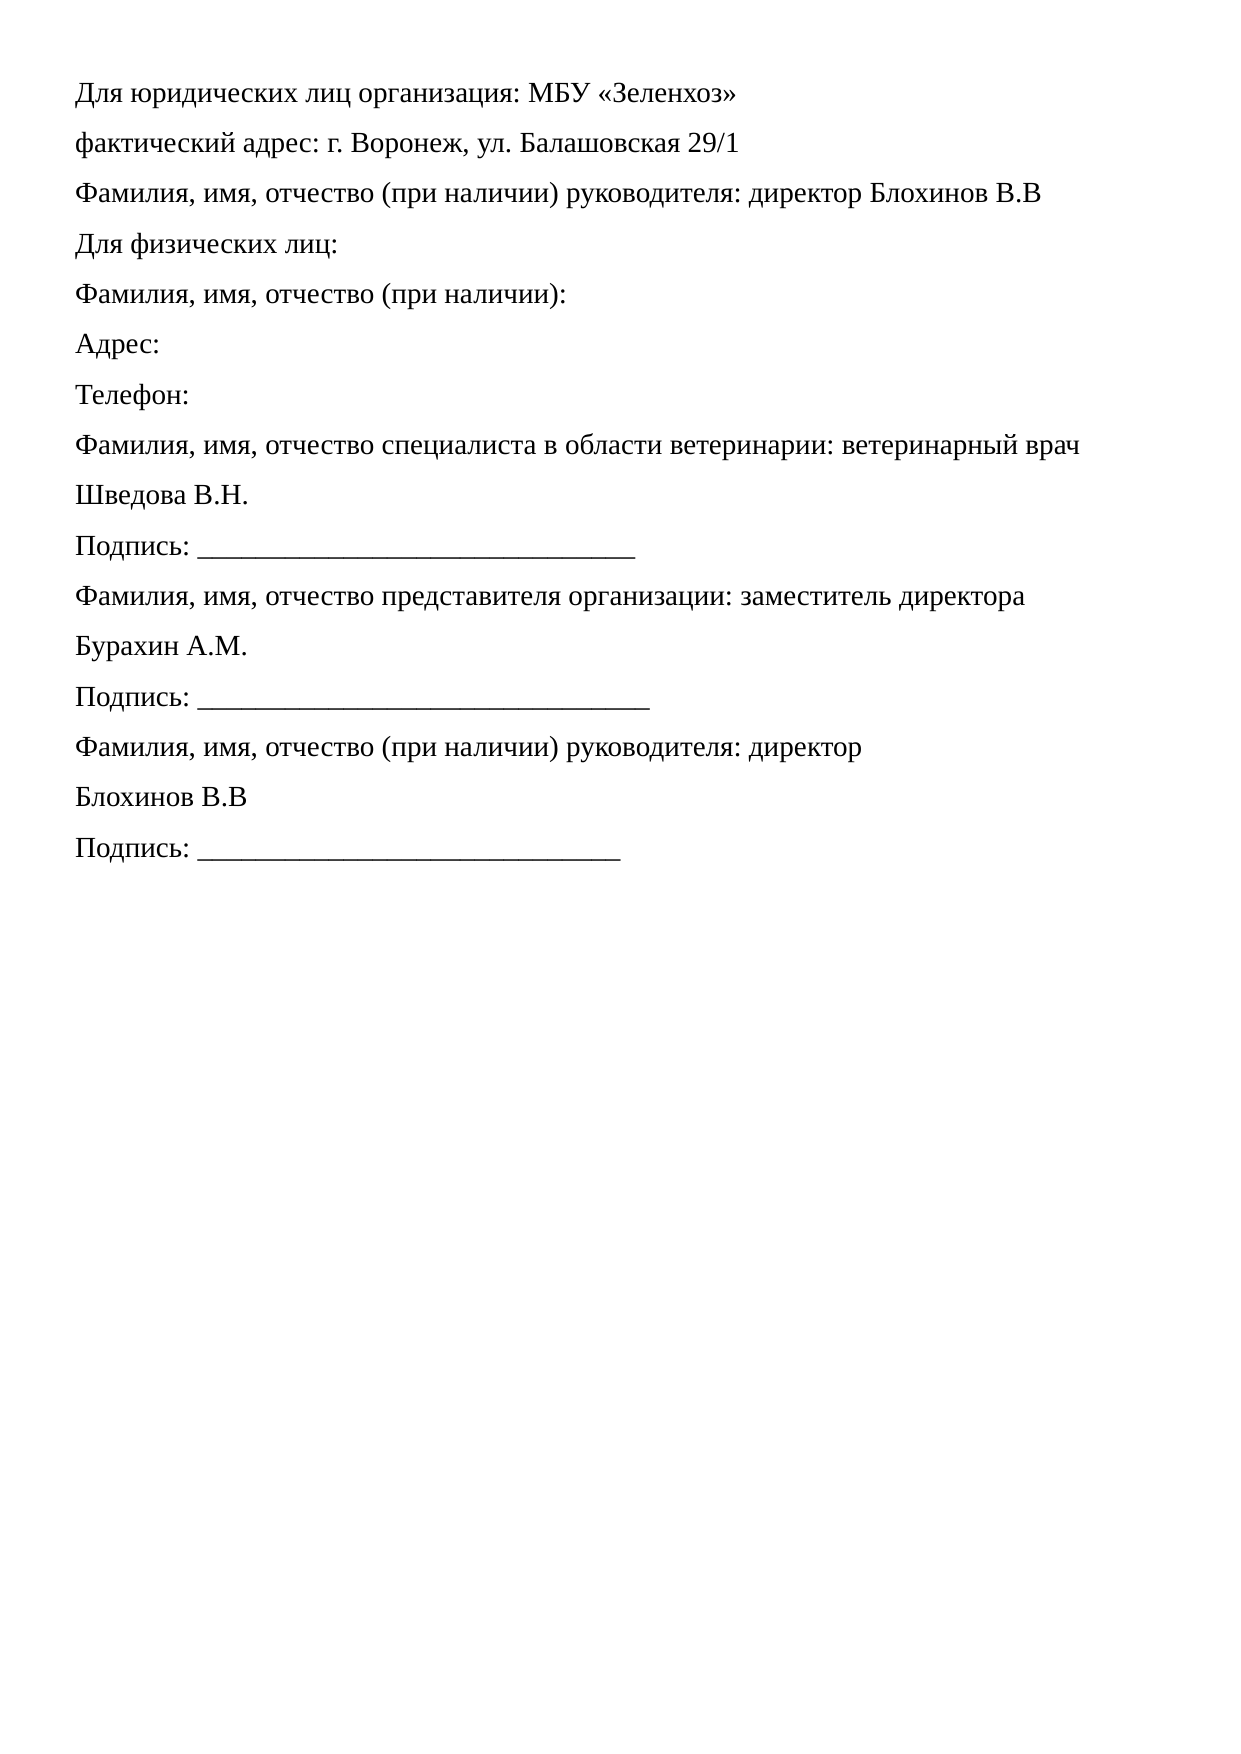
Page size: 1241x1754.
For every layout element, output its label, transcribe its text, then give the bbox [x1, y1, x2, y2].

text Телефон: [75, 377, 1165, 410]
text Для физических лиц: [75, 226, 1165, 259]
text Подпись: _______________________________ [75, 679, 1165, 712]
text Фамилия, имя, отчество (при наличии) руководителя: директор Блохинов В.В [75, 176, 1165, 209]
text Фамилия, имя, отчество представителя организации: заместитель директора [75, 578, 1165, 612]
text Для юридических лиц организация: МБУ «Зеленхоз» [75, 75, 1165, 108]
text Адрес: [75, 327, 1165, 360]
text фактический адрес: г. Воронеж, ул. Балашовская 29/1 [75, 125, 1165, 159]
text Подпись: _____________________________ [75, 830, 1165, 863]
text Шведова В.Н. [75, 477, 1165, 511]
text Фамилия, имя, отчество (при наличии): [75, 276, 1165, 310]
text Фамилия, имя, отчество (при наличии) руководителя: директор [75, 729, 1165, 763]
text Блохинов В.В [75, 779, 1165, 813]
text Фамилия, имя, отчество специалиста в области ветеринарии: ветеринарный врач [75, 427, 1165, 461]
text Бурахин А.М. [75, 628, 1165, 662]
text Подпись: ______________________________ [75, 528, 1165, 561]
